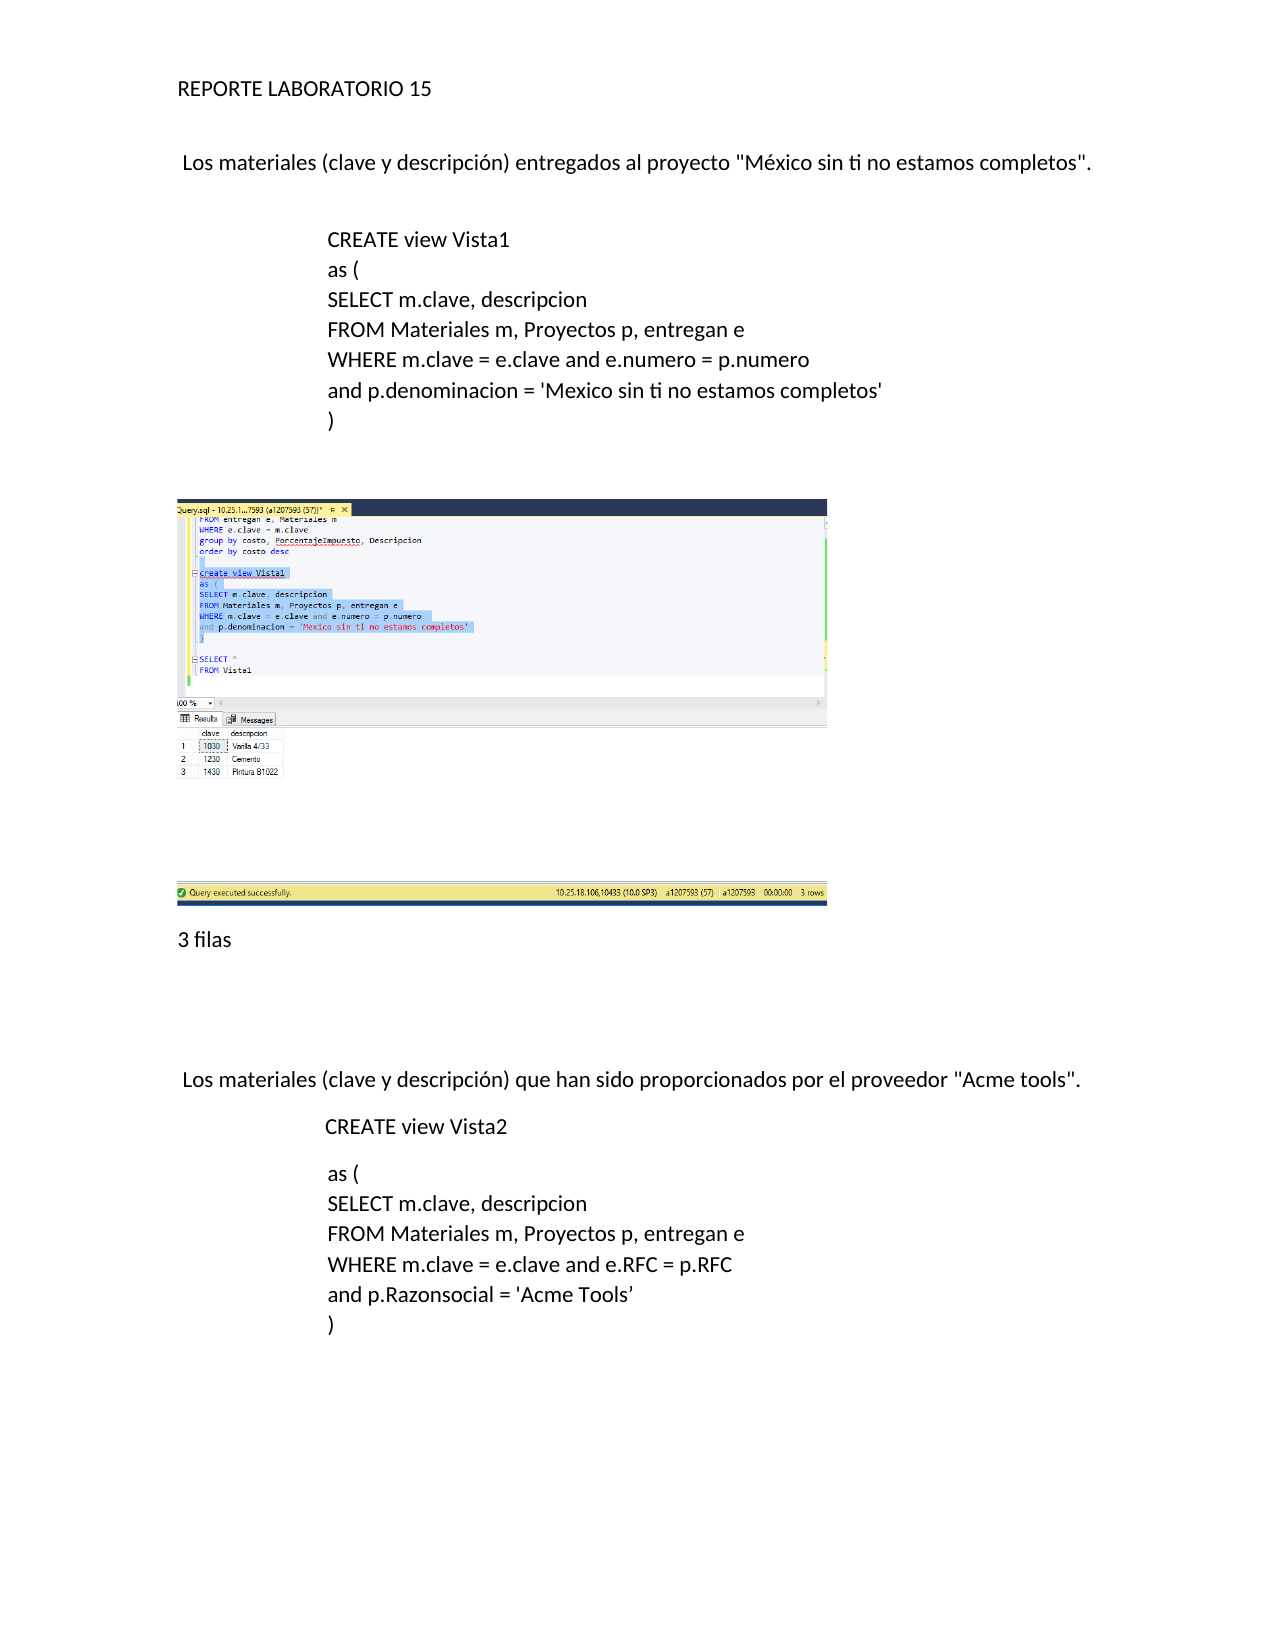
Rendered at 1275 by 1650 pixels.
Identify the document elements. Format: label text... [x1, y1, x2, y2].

list SELECT m.clave, descripcion [327, 285, 1098, 313]
text Los materiales (clave y descripción) que han sido proporcionados por el proveedor "Acme tools". [177, 1065, 1098, 1093]
list and p.denominacion = 'Mexico sin ti no estamos completos' [327, 376, 1098, 404]
list ) [327, 406, 1098, 434]
list and p.Razonsocial = 'Acme Tools’ [327, 1280, 1098, 1308]
list ) [327, 1310, 1098, 1338]
list as ( [327, 255, 1098, 283]
list as ( [327, 1159, 1098, 1187]
picture [177, 499, 828, 906]
text CREATE view Vista2 [251, 1112, 1098, 1140]
list SELECT m.clave, descripcion [327, 1189, 1098, 1217]
list CREATE view Vista1 [327, 225, 1098, 253]
list WHERE m.clave = e.clave and e.numero = p.numero [327, 346, 1098, 373]
list WHERE m.clave = e.clave and e.RFC = p.RFC [327, 1250, 1098, 1278]
text 3 filas [177, 925, 1098, 953]
text Los materiales (clave y descripción) entregados al proyecto "México sin ti no estamos completos". [177, 148, 1098, 176]
list FROM Materiales m, Proyectos p, entregan e [327, 1219, 1098, 1248]
list FROM Materiales m, Proyectos p, entregan e [327, 315, 1098, 343]
